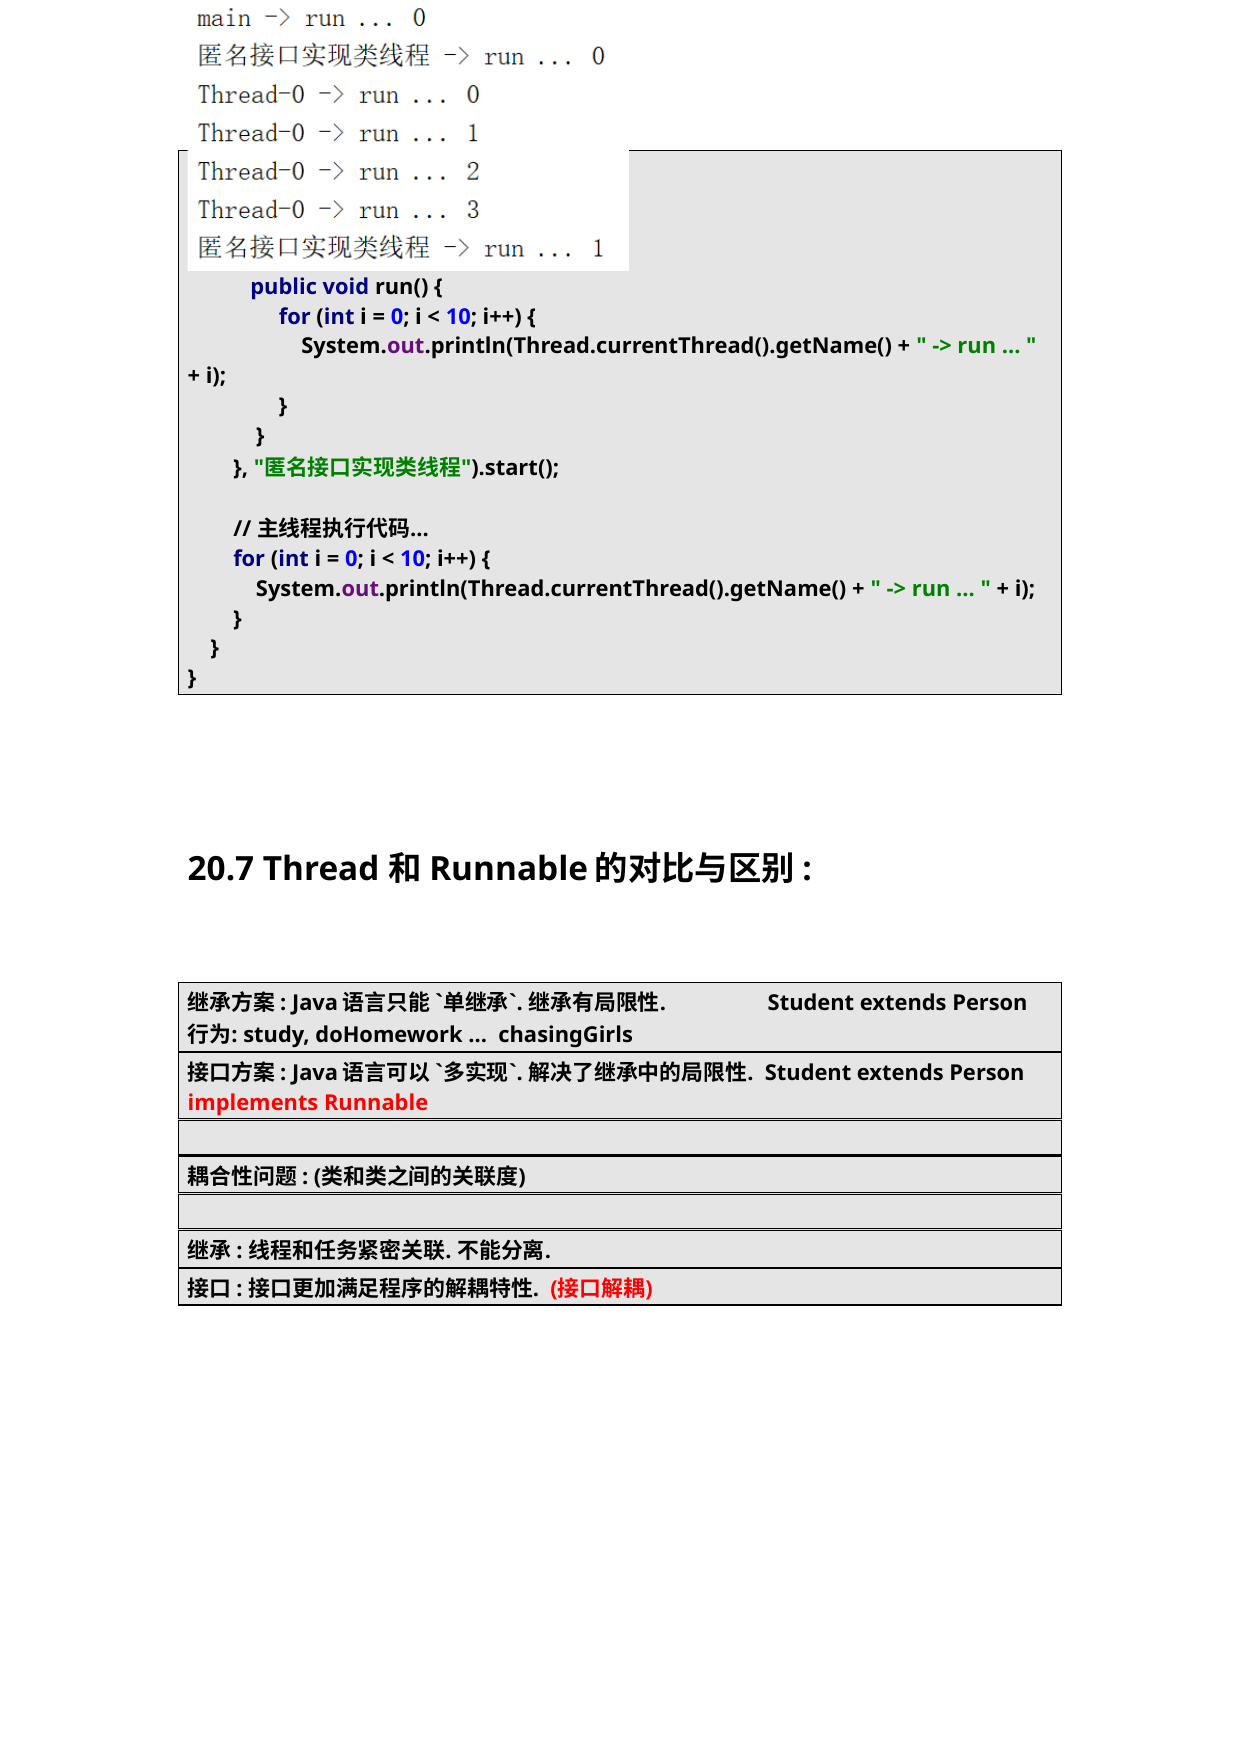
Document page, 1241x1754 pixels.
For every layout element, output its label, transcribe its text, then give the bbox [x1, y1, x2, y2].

picture [187, 0, 629, 271]
subtitle 20.7 Thread 和 Runnable的对比与区别 : [187, 841, 1053, 890]
text 继承 : 线程和任务紧密关联. 不能分离. [179, 1231, 1061, 1267]
text 接口方案 : Java语言可以 `多实现`. 解决了继承中的局限性. Student extends Person implements Runnable [179, 1053, 1061, 1118]
text 继承方案 : Java语言只能 `单继承`. 继承有局限性. Student extends Person 行为: study, doHomework … chasingGirls [179, 983, 1061, 1051]
text 接口 : 接口更加满足程序的解耦特性. (接口解耦) [179, 1269, 1061, 1304]
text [179, 151, 1061, 694]
text 耦合性问题 : (类和类之间的关联度) [179, 1157, 1061, 1192]
